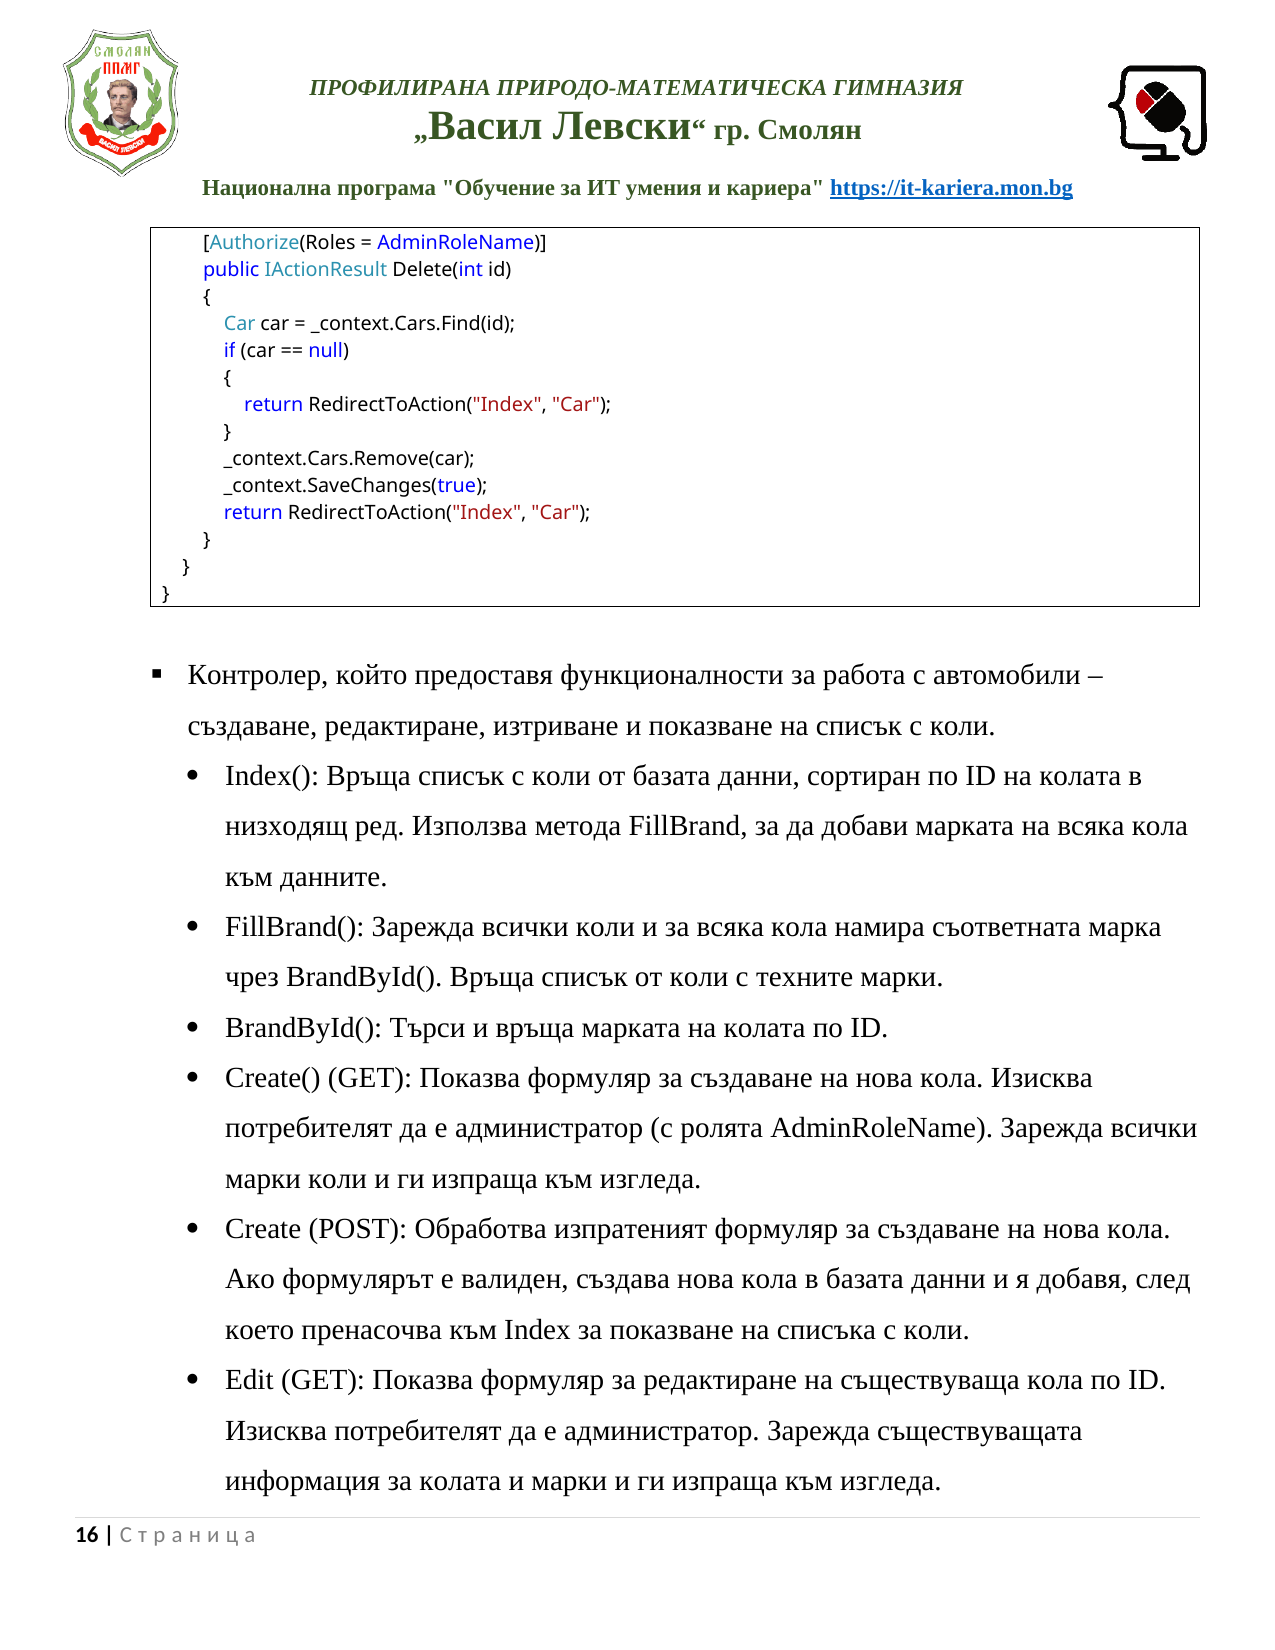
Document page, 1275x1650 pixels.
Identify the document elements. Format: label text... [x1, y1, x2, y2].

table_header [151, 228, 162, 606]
picture [1101, 57, 1214, 167]
list Edit (GET): Показва формуляр за редактиране на съществуваща кола по ID. Изисква потребителят да е администратор. Зарежда съществуващата информация за колата и марки и ги изпраща към изгледа. [187, 1362, 1200, 1496]
list Index(): Връща списък с коли от базата данни, сортиран по ID на колата в низходящ ред. Използва метода FillBrand, за да добави марката на всяка кола към данните. [187, 758, 1200, 892]
list Create (POST): Обработва изпратеният формуляр за създаване на нова кола. Ако формулярът е валиден, създава нова кола в базата данни и я добавя, след което пренасочва към Index за показване на списъка с коли. [187, 1211, 1200, 1345]
picture [62, 29, 179, 177]
list FillBrand(): Зарежда всички коли и за всяка кола намира съответната марка чрез BrandById(). Връща списък от коли с техните марки. [187, 909, 1200, 993]
list Контролер, който предоставя функционалности за работа с автомобили – създаване, редактиране, изтриване и показване на списък с коли. [150, 657, 1200, 741]
list BrandById(): Търси и връща марката на колата по ID. [187, 1010, 1200, 1043]
list Create() (GET): Показва формуляр за създаване на нова кола. Изисква потребителят да е администратор (с ролята AdminRoleName). Зарежда всички марки коли и ги изпраща към изгледа. [187, 1060, 1200, 1194]
